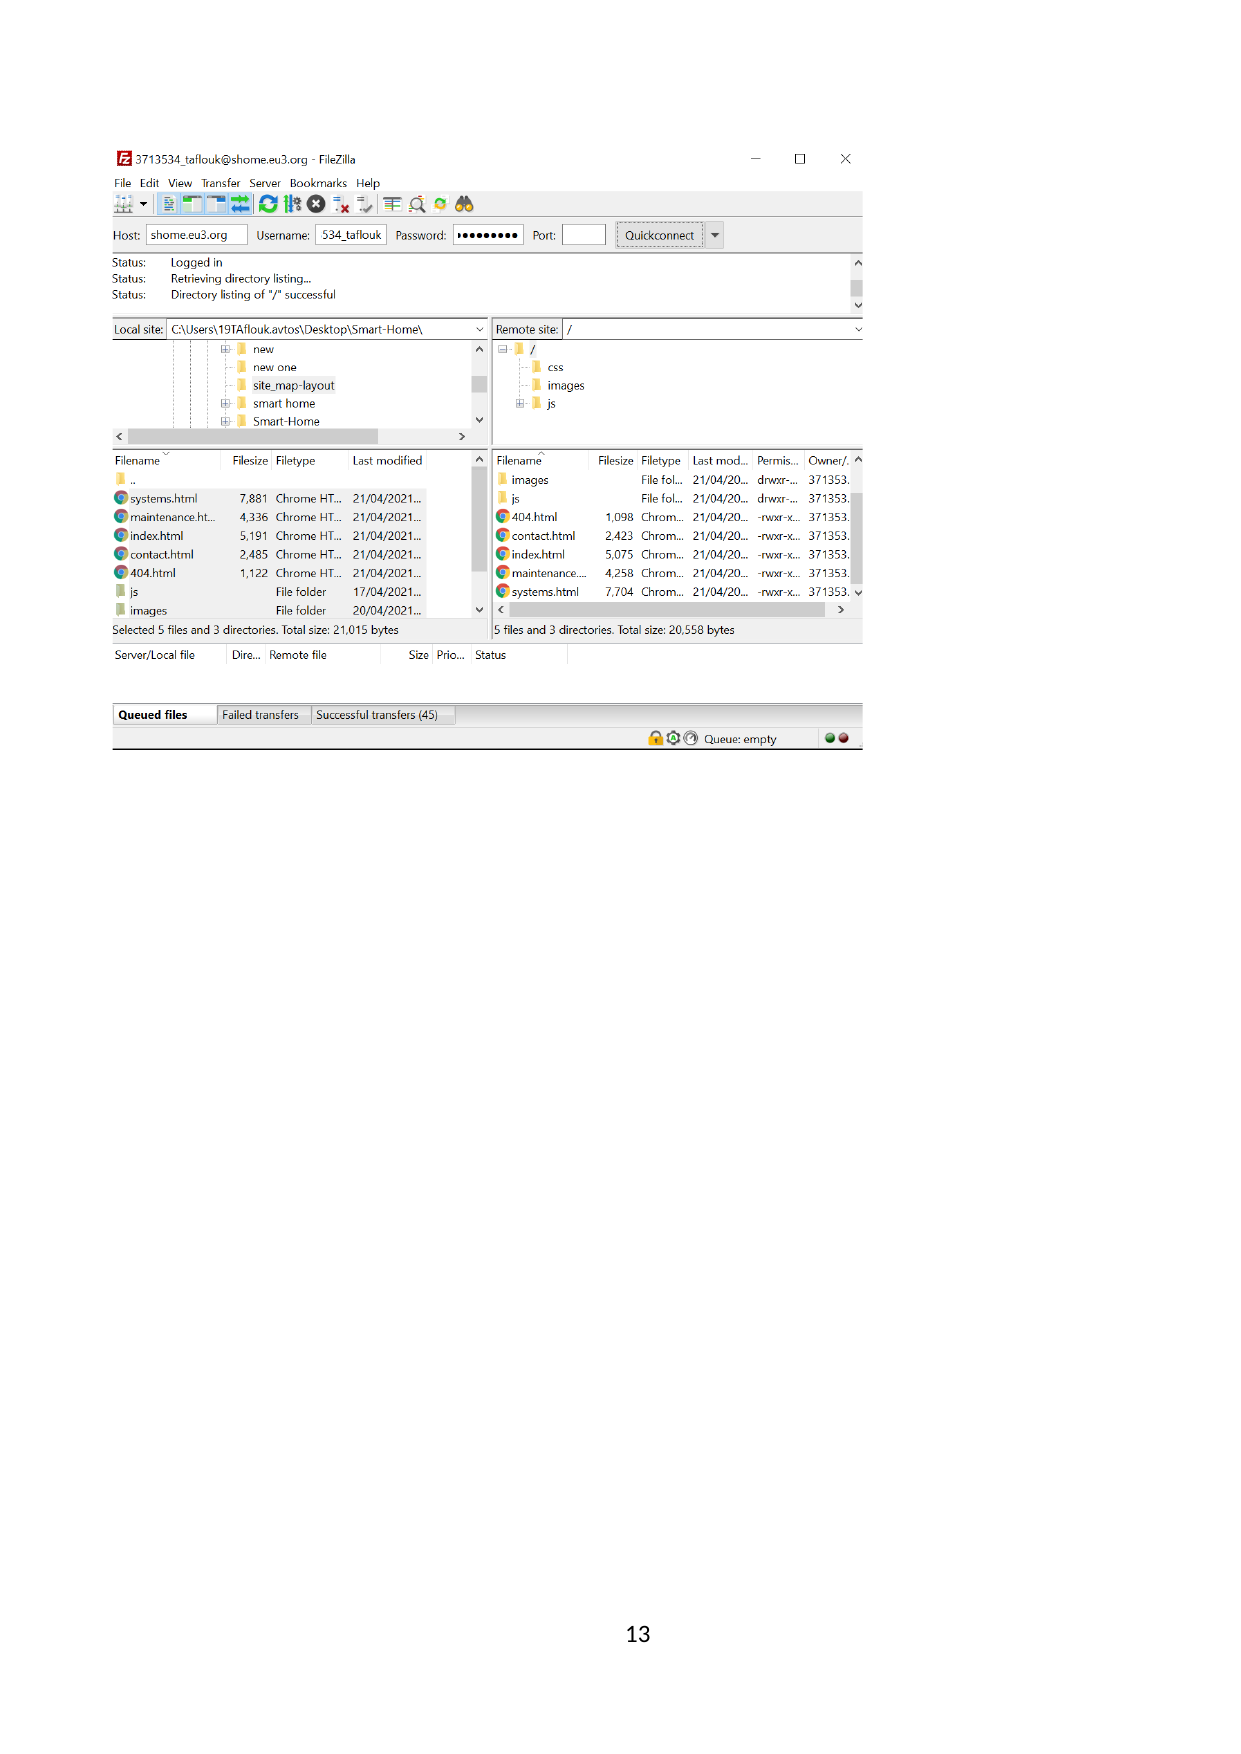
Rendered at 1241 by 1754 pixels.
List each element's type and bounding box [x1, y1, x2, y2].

picture [112, 150, 863, 750]
